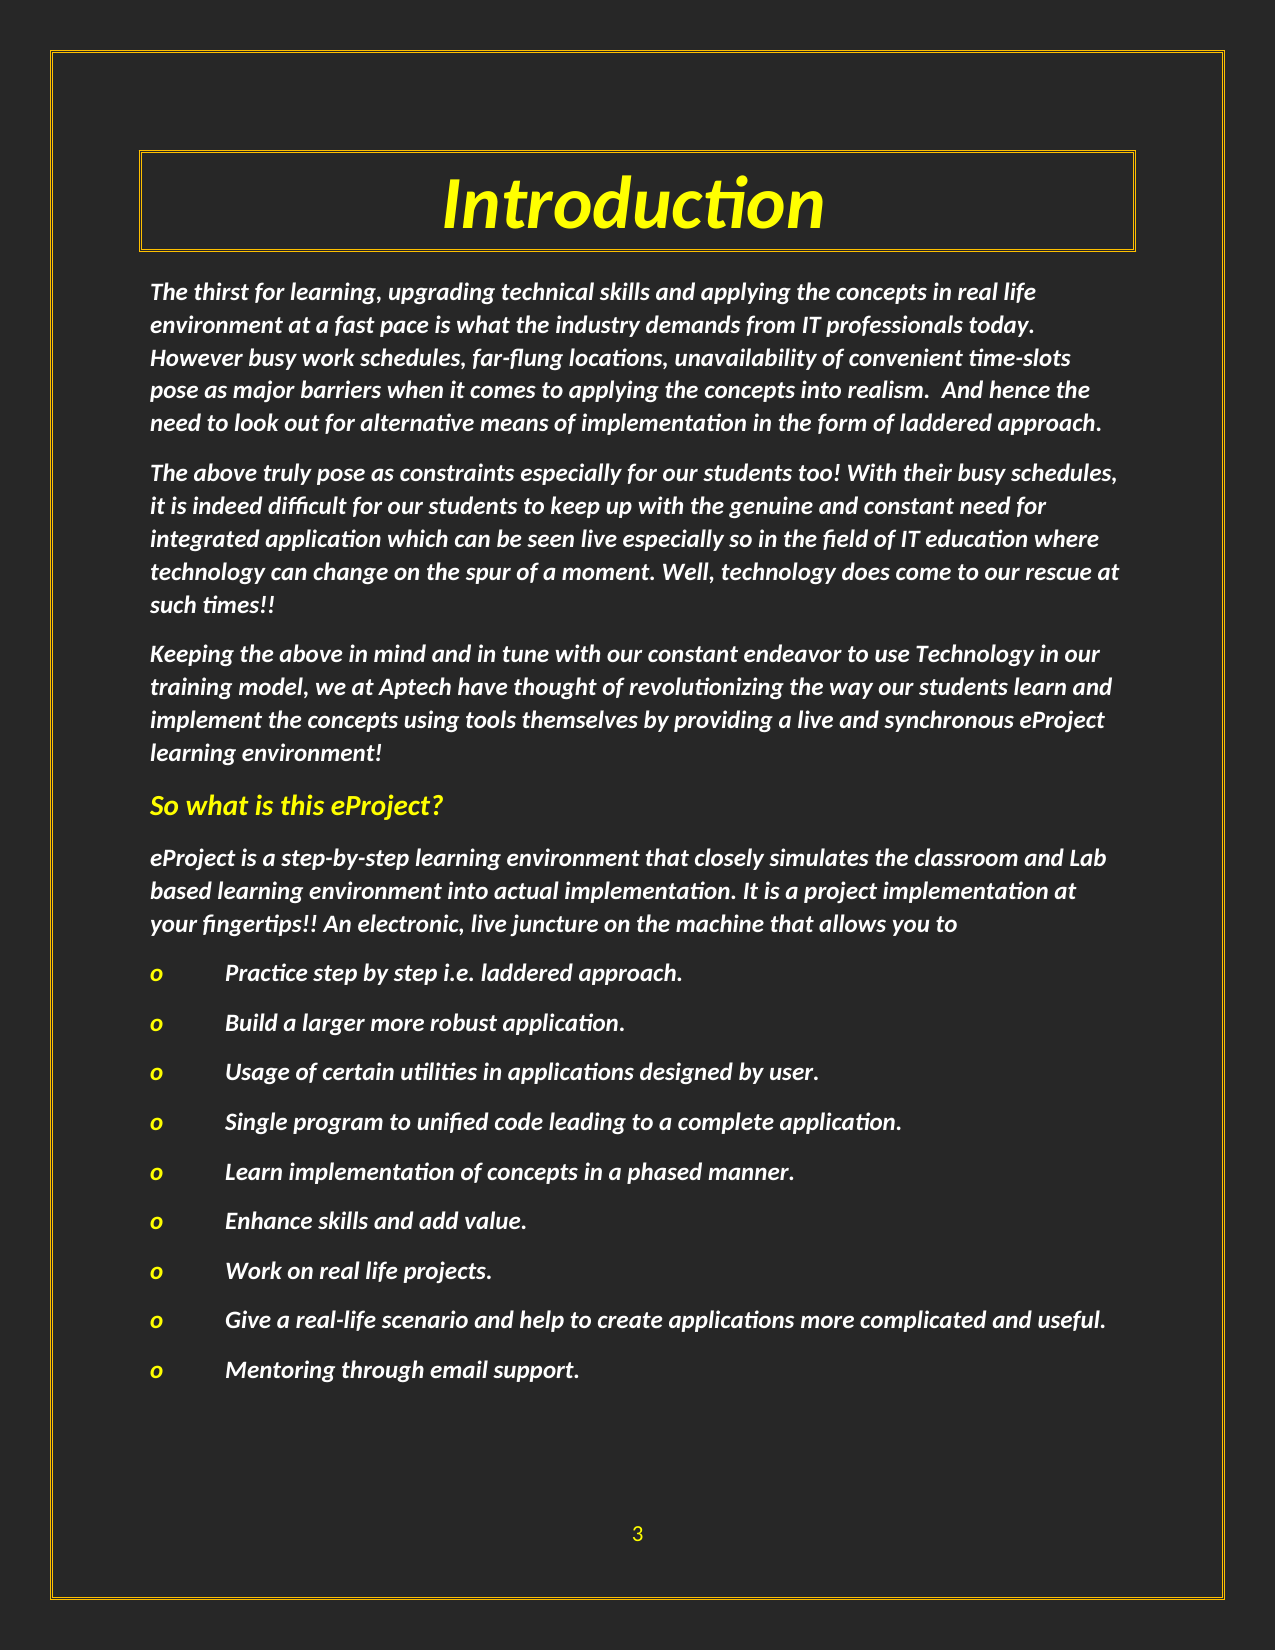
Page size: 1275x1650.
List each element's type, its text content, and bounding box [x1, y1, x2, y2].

text o Learn implementation of concepts in a phased manner. [150, 1156, 1125, 1186]
text o Mentoring through email support. [150, 1354, 1125, 1384]
text o Work on real life projects. [150, 1255, 1125, 1285]
text So what is this eProject? [150, 787, 1125, 822]
text The thirst for learning, upgrading technical skills and applying the concepts in real life environment at a fast pace is what the industry demands from IT professionals today. However busy work schedules, far-flung locations, unavailability of convenient time-slots pose as major barriers when it comes to applying the concepts into realism. And hence the need to look out for alternative means of implementation in the form of laddered approach. [150, 276, 1125, 438]
text o Build a larger more robust application. [150, 1007, 1125, 1037]
text o Usage of certain utilities in applications designed by user. [150, 1056, 1125, 1087]
text o Single program to unified code leading to a complete application. [150, 1106, 1125, 1137]
text o Give a real-life scenario and help to create applications more complicated and useful. [150, 1304, 1125, 1335]
text Introduction [142, 153, 1133, 249]
text o Enhance skills and add value. [150, 1205, 1125, 1236]
text o Practice step by step i.e. laddered approach. [150, 957, 1125, 988]
text eProject is a step-by-step learning environment that closely simulates the classroom and Lab based learning environment into actual implementation. It is a project implementation at your fingertips!! An electronic, live juncture on the machine that allows you to [150, 842, 1125, 938]
text The above truly pose as constraints especially for our students too! With their busy schedules, it is indeed difficult for our students to keep up with the genuine and constant need for integrated application which can be seen live especially so in the field of IT education where technology can change on the spur of a moment. Well, technology does come to our rescue at such times!! [150, 457, 1125, 619]
text Keeping the above in mind and in tune with our constant endeavor to use Technology in our training model, we at Aptech have thought of revolutionizing the way our students learn and implement the concepts using tools themselves by providing a live and synchronous eProject learning environment! [150, 638, 1125, 768]
